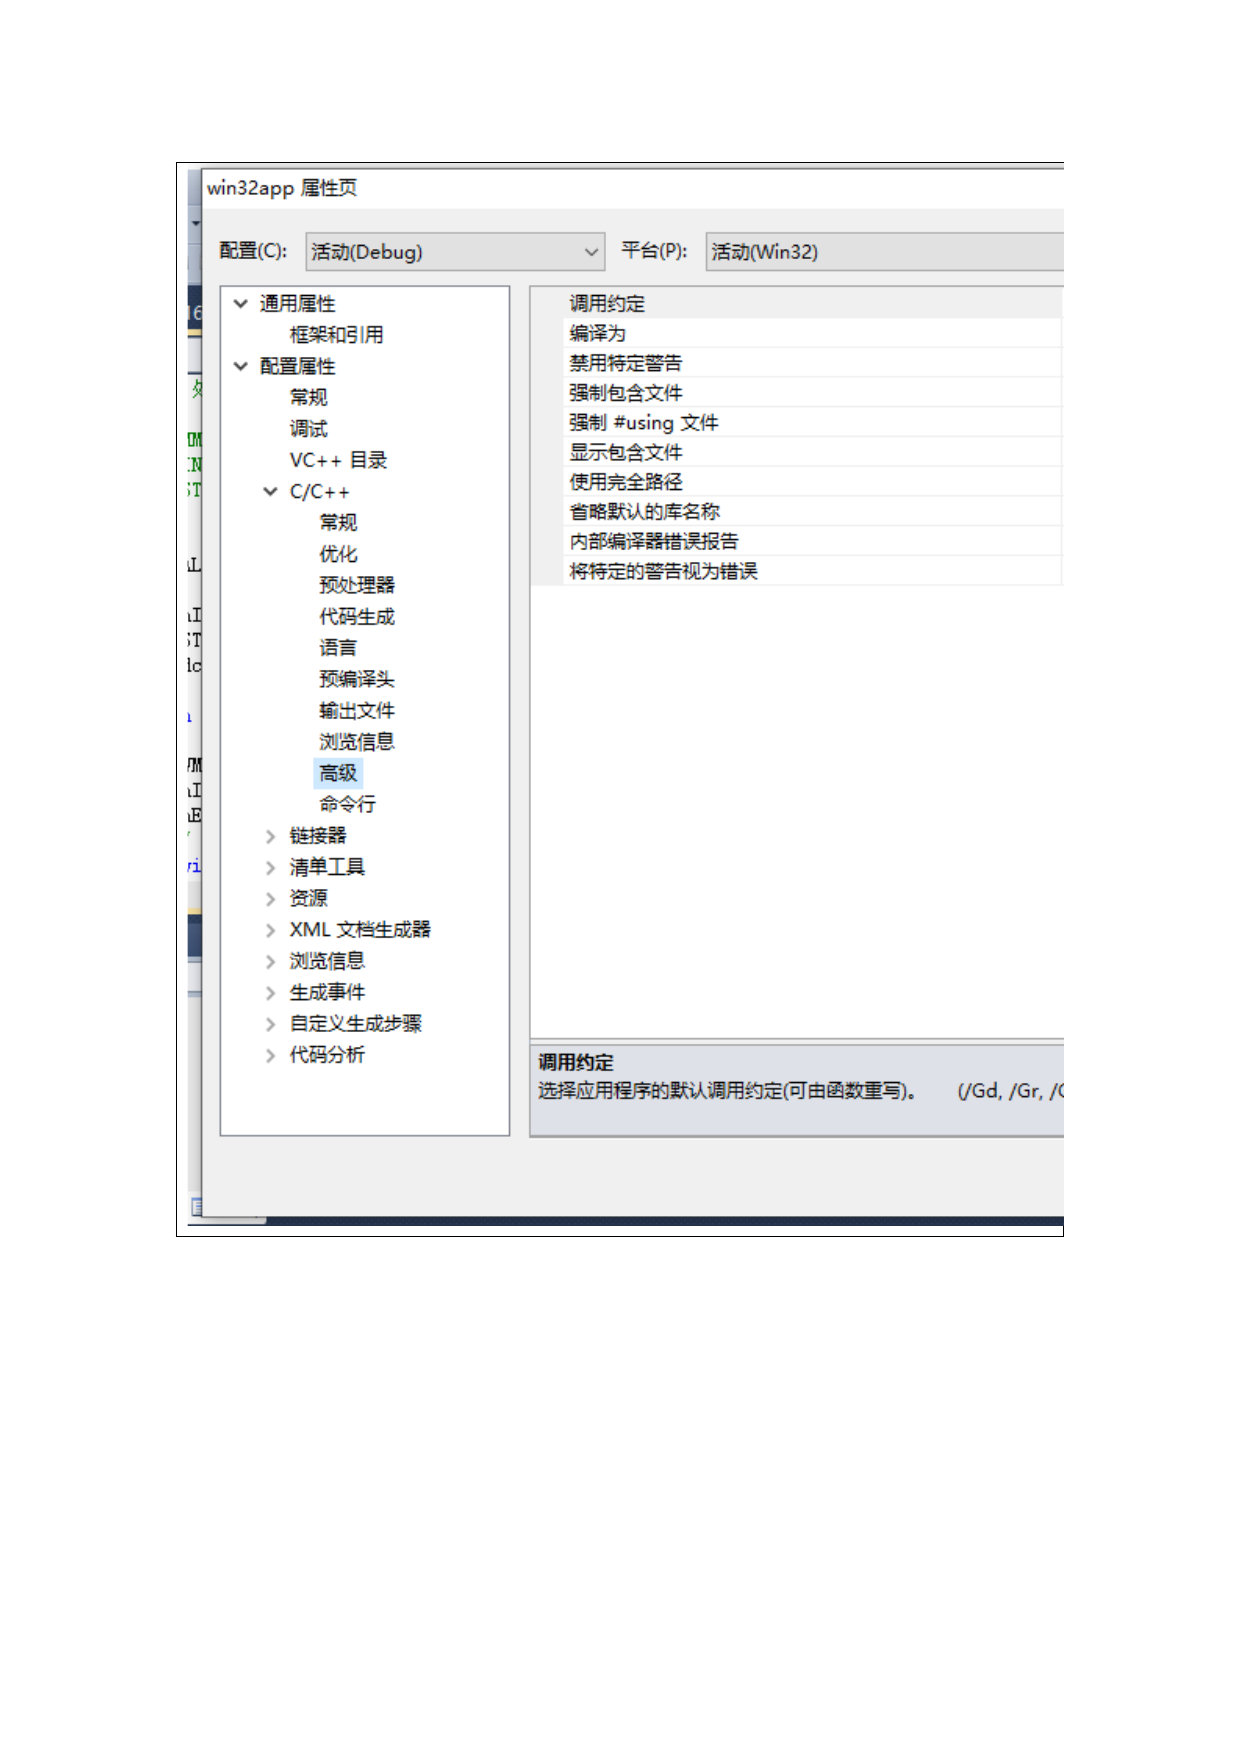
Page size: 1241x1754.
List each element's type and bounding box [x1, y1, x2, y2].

table_header [177, 163, 1063, 1236]
picture [187, 163, 1064, 1226]
